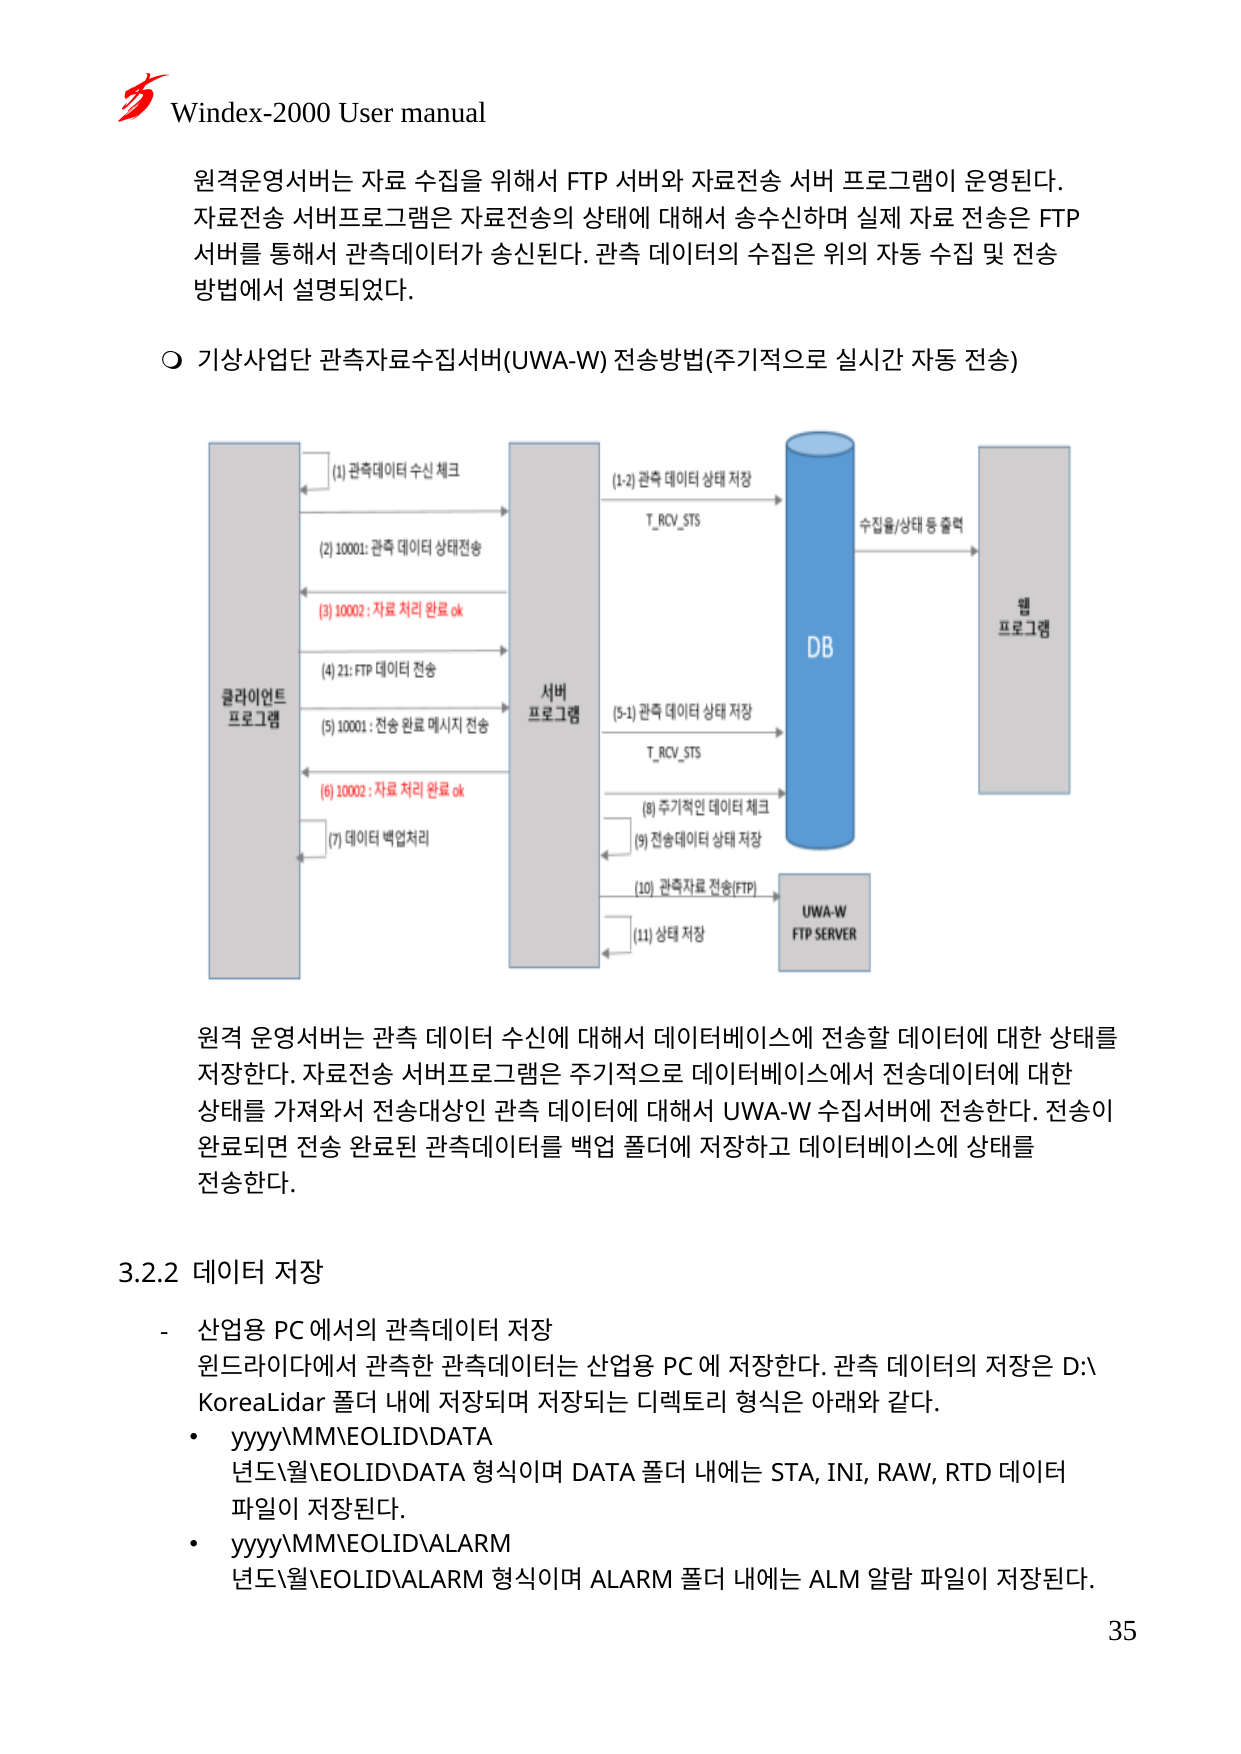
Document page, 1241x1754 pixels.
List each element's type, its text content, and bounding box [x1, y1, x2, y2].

picture [118, 73, 171, 122]
list yyyy\MM\EOLID\DATA [189, 1419, 1137, 1453]
list 원격 운영서버는 관측 데이터 수신에 대해서 데이터베이스에 전송할 데이터에 대한 상태를 저장한다. 자료전송 서버프로그램은 주기적으로 데이터베이스에서 전송데이터에 대한 상태를 가져와서 전송대상인 관측 데이터에 대해서 UWA-W 수집서버에 전송한다. 전송이 완료되면 전송 완료된 관측데이터를 백업 폴더에 저장하고 데이터베이스에 상태를 전송한다. [197, 1019, 1137, 1200]
picture [197, 377, 1087, 1019]
list 윈드라이다에서 관측한 관측데이터는 산업용 PC에 저장한다. 관측 데이터의 저장은 D:\KoreaLidar 폴더 내에 저장되며 저장되는 디렉토리 형식은 아래와 같다. [197, 1346, 1137, 1419]
list 원격운영서버는 자료 수집을 위해서 FTP 서버와 자료전송 서버 프로그램이 운영된다. 자료전송 서버프로그램은 자료전송의 상태에 대해서 송수신하며 실제 자료 전송은 FTP 서버를 통해서 관측데이터가 송신된다. 관측 데이터의 수집은 위의 자동 수집 및 전송 방법에서 설명되었다. [193, 162, 1137, 307]
list yyyy\MM\EOLID\ALARM [189, 1525, 1137, 1559]
list 산업용 PC에서의 관측데이터 저장 [160, 1310, 1137, 1346]
list 기상사업단 관측자료수집서버(UWA-W) 전송방법(주기적으로 실시간 자동 전송) [160, 341, 1137, 377]
list 년도\월\EOLID\DATA 형식이며 DATA 폴더 내에는 STA, INI, RAW, RTD 데이터 파일이 저장된다. [231, 1453, 1137, 1525]
subtitle 데이터 저장 [118, 1251, 1137, 1290]
list 년도\월\EOLID\ALARM 형식이며 ALARM 폴더 내에는 ALM 알람 파일이 저장된다. [231, 1559, 1137, 1596]
